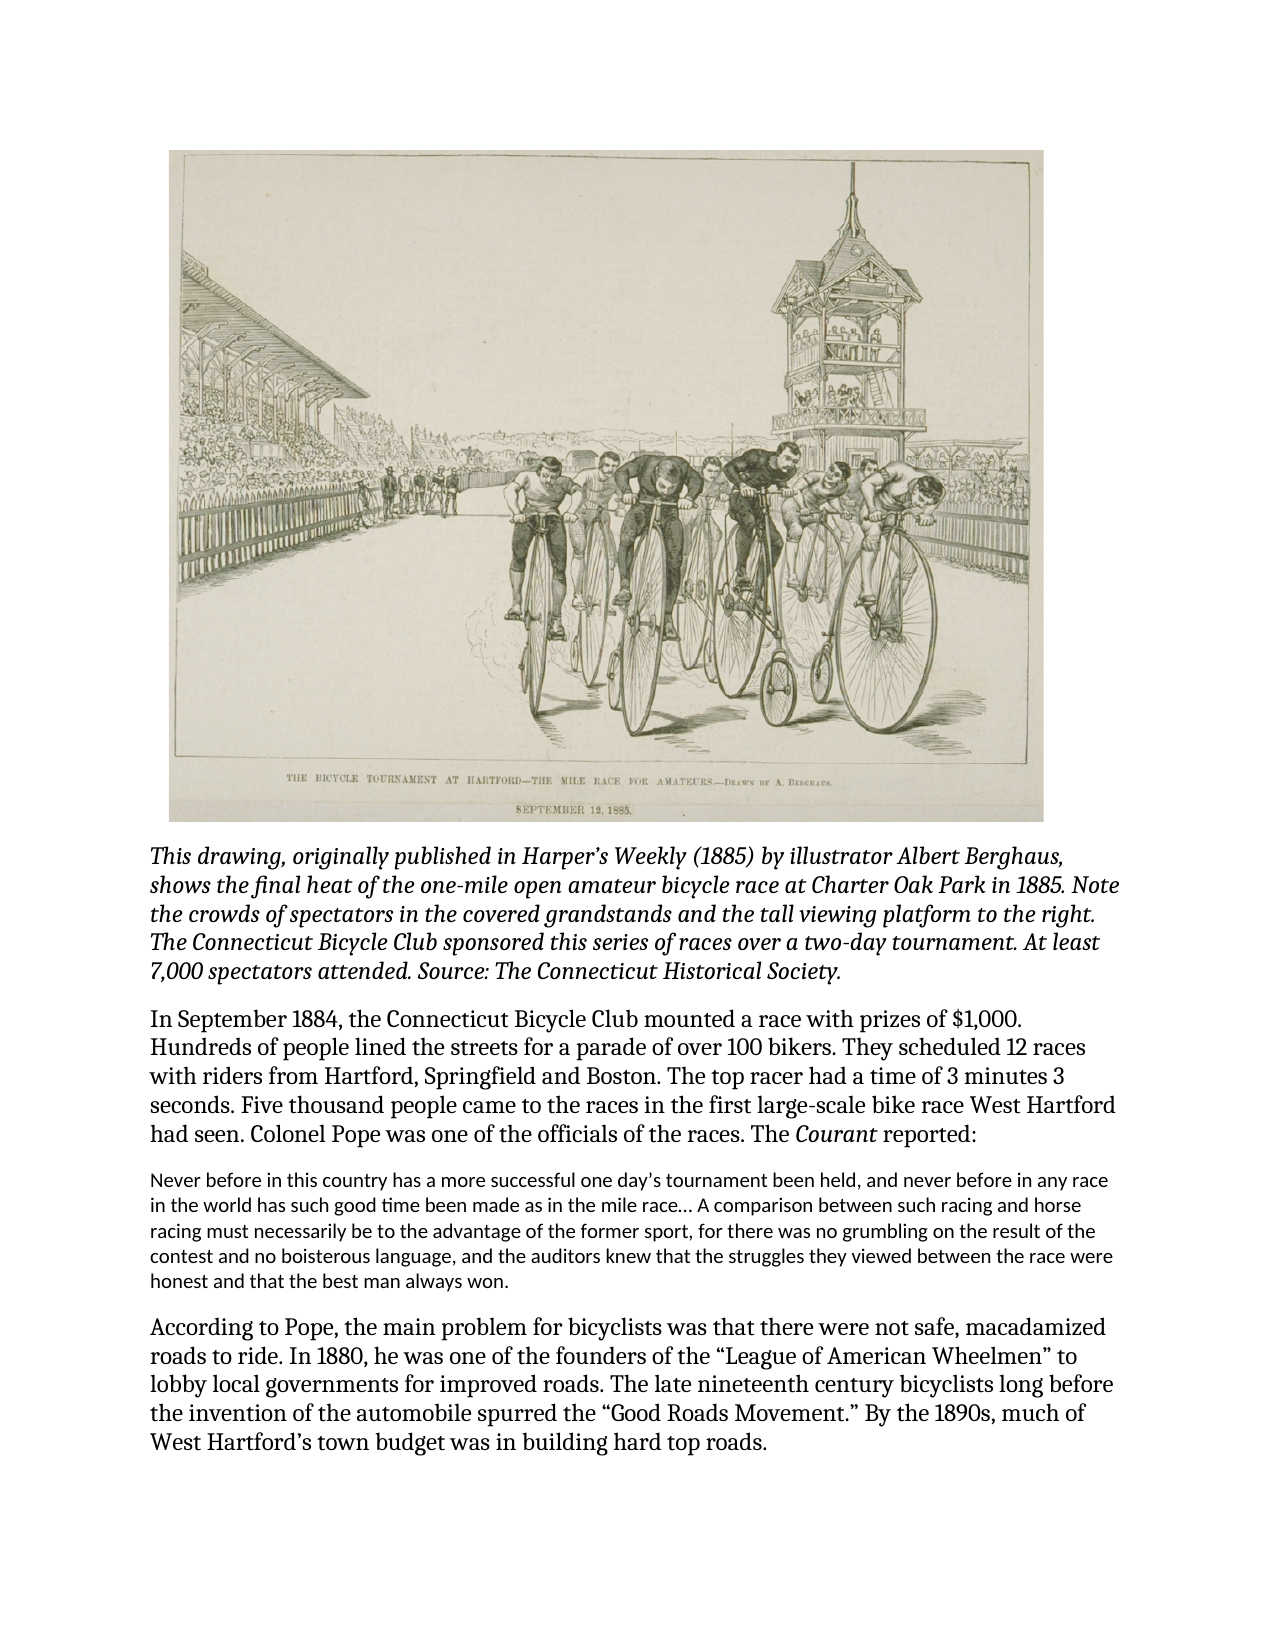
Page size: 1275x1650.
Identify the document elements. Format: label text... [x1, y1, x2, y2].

text According to Pope, the main problem for bicyclists was that there were not safe, macadamized roads to ride. In 1880, he was one of the founders of the “League of American Wheelmen” to lobby local governments for improved roads. The late nineteenth century bicyclists long before the invention of the automobile spurred the “Good Roads Movement.” By the 1890s, much of West Hartford’s town budget was in building hard top roads. [150, 1313, 1125, 1457]
picture [168, 150, 1044, 822]
text Never before in this country has a more successful one day’s tournament been held, and never before in any race in the world has such good time been made as in the mile race… A comparison between such racing and horse racing must necessarily be to the advantage of the former sport, for there was no grumbling on the result of the contest and no boisterous language, and the auditors knew that the struggles they viewed between the race were honest and that the best man always won. [150, 1167, 1125, 1294]
text This drawing, originally published in Harper’s Weekly (1885) by illustrator Albert Berghaus, shows the final heat of the one-mile open amateur bicycle race at Charter Oak Park in 1885. Note the crowds of spectators in the covered grandstands and the tall viewing platform to the right. The Connecticut Bicycle Club sponsored this series of races over a two-day tournament. At least 7,000 spectators attended. Source: The Connecticut Historical Society. [150, 842, 1125, 986]
text In September 1884, the Connecticut Bicycle Club mounted a race with prizes of $1,000. Hundreds of people lined the streets for a parade of over 100 bikers. They scheduled 12 races with riders from Hartford, Springfield and Boston. The top racer had a time of 3 minutes 3 seconds. Five thousand people came to the races in the first large-scale bike race West Hartford had seen. Colonel Pope was one of the officials of the races. The Courant reported: [150, 1004, 1125, 1148]
